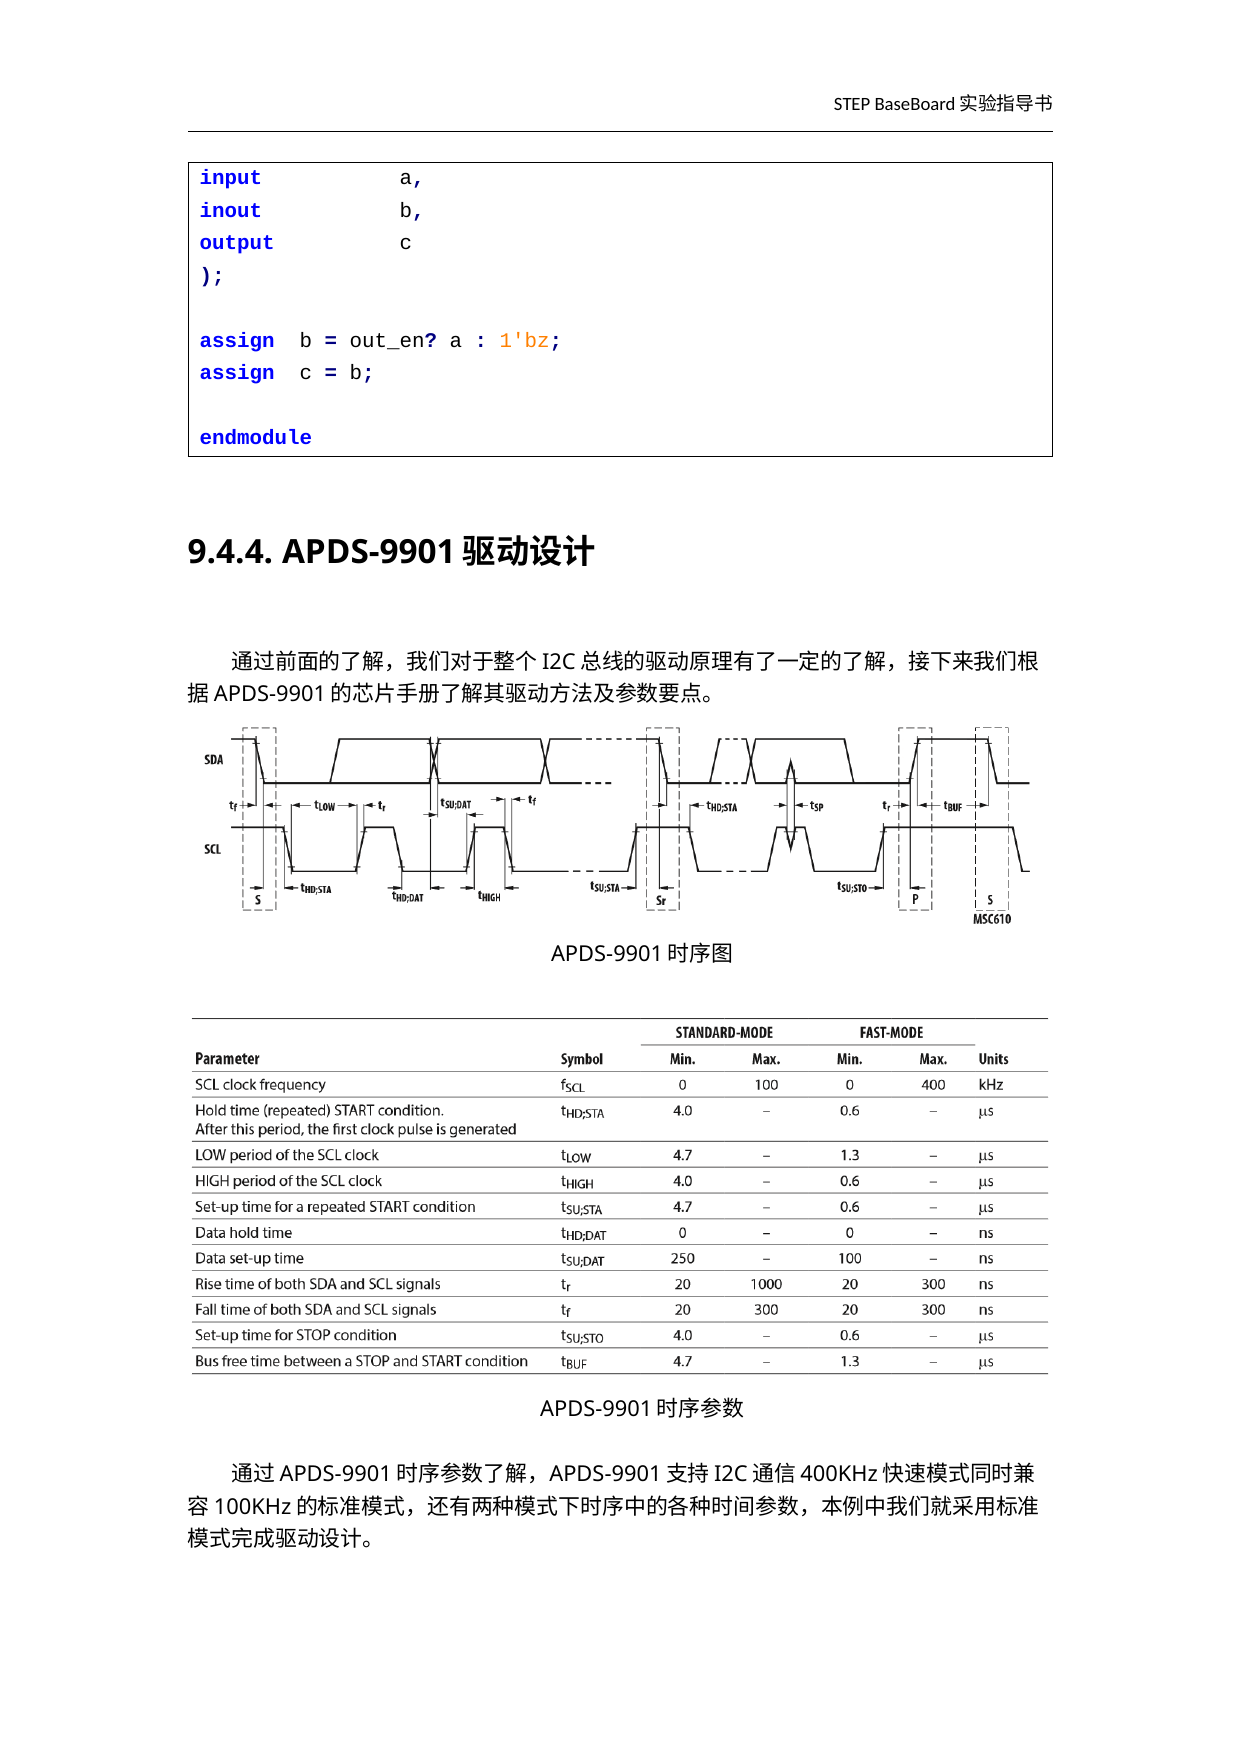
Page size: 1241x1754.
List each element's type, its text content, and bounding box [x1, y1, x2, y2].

text 通过APDS-9901时序参数了解，APDS-9901支持I2C通信400KHz快速模式同时兼容100KHz的标准模式，还有两种模式下时序中的各种时间参数，本例中我们就采用标准模式完成驱动设计。 [187, 1456, 1053, 1553]
picture [187, 1015, 1053, 1377]
subtitle 9.4.4. APDS-9901驱动设计 [187, 516, 1053, 581]
picture [187, 716, 1053, 928]
text 通过前面的了解，我们对于整个I2C总线的驱动原理有了一定的了解，接下来我们根据APDS-9901的芯片手册了解其驱动方法及参数要点。 [187, 643, 1053, 708]
text APDS-9901时序参数 [187, 1391, 1053, 1423]
text APDS-9901时序图 [187, 936, 1053, 968]
